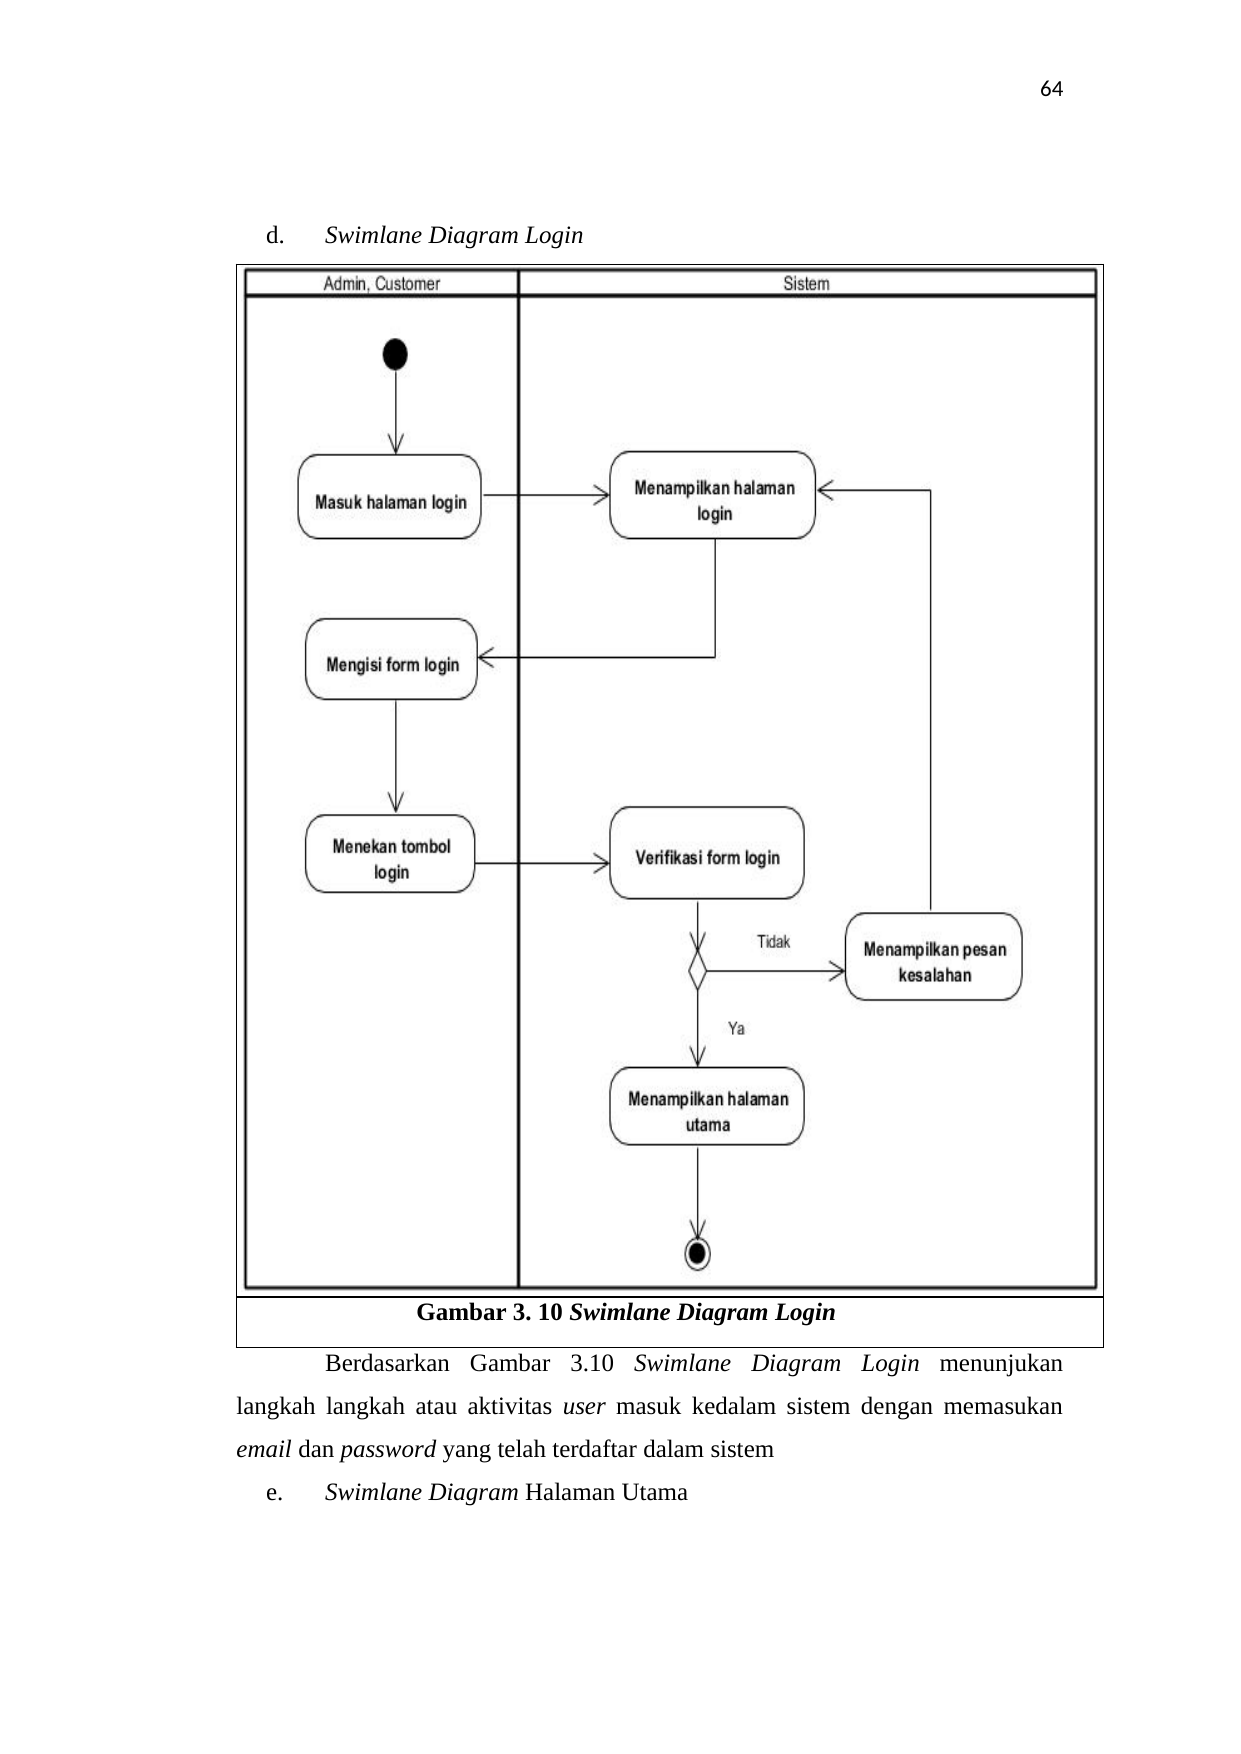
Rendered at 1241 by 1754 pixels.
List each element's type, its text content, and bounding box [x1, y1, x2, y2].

table_header [237, 265, 1103, 1296]
table_cell Gambar 3. 10 Swimlane Diagram Login [237, 1298, 1103, 1347]
list Swimlane Diagram Halaman Utama [266, 1477, 1063, 1506]
list Swimlane Diagram Login [266, 220, 1063, 249]
text Berdasarkan Gambar 3.10 Swimlane Diagram Login menunjukan langkah langkah atau aktivitas user masuk kedalam sistem dengan memasukan email dan password yang telah terdaftar dalam sistem [236, 1348, 1063, 1463]
